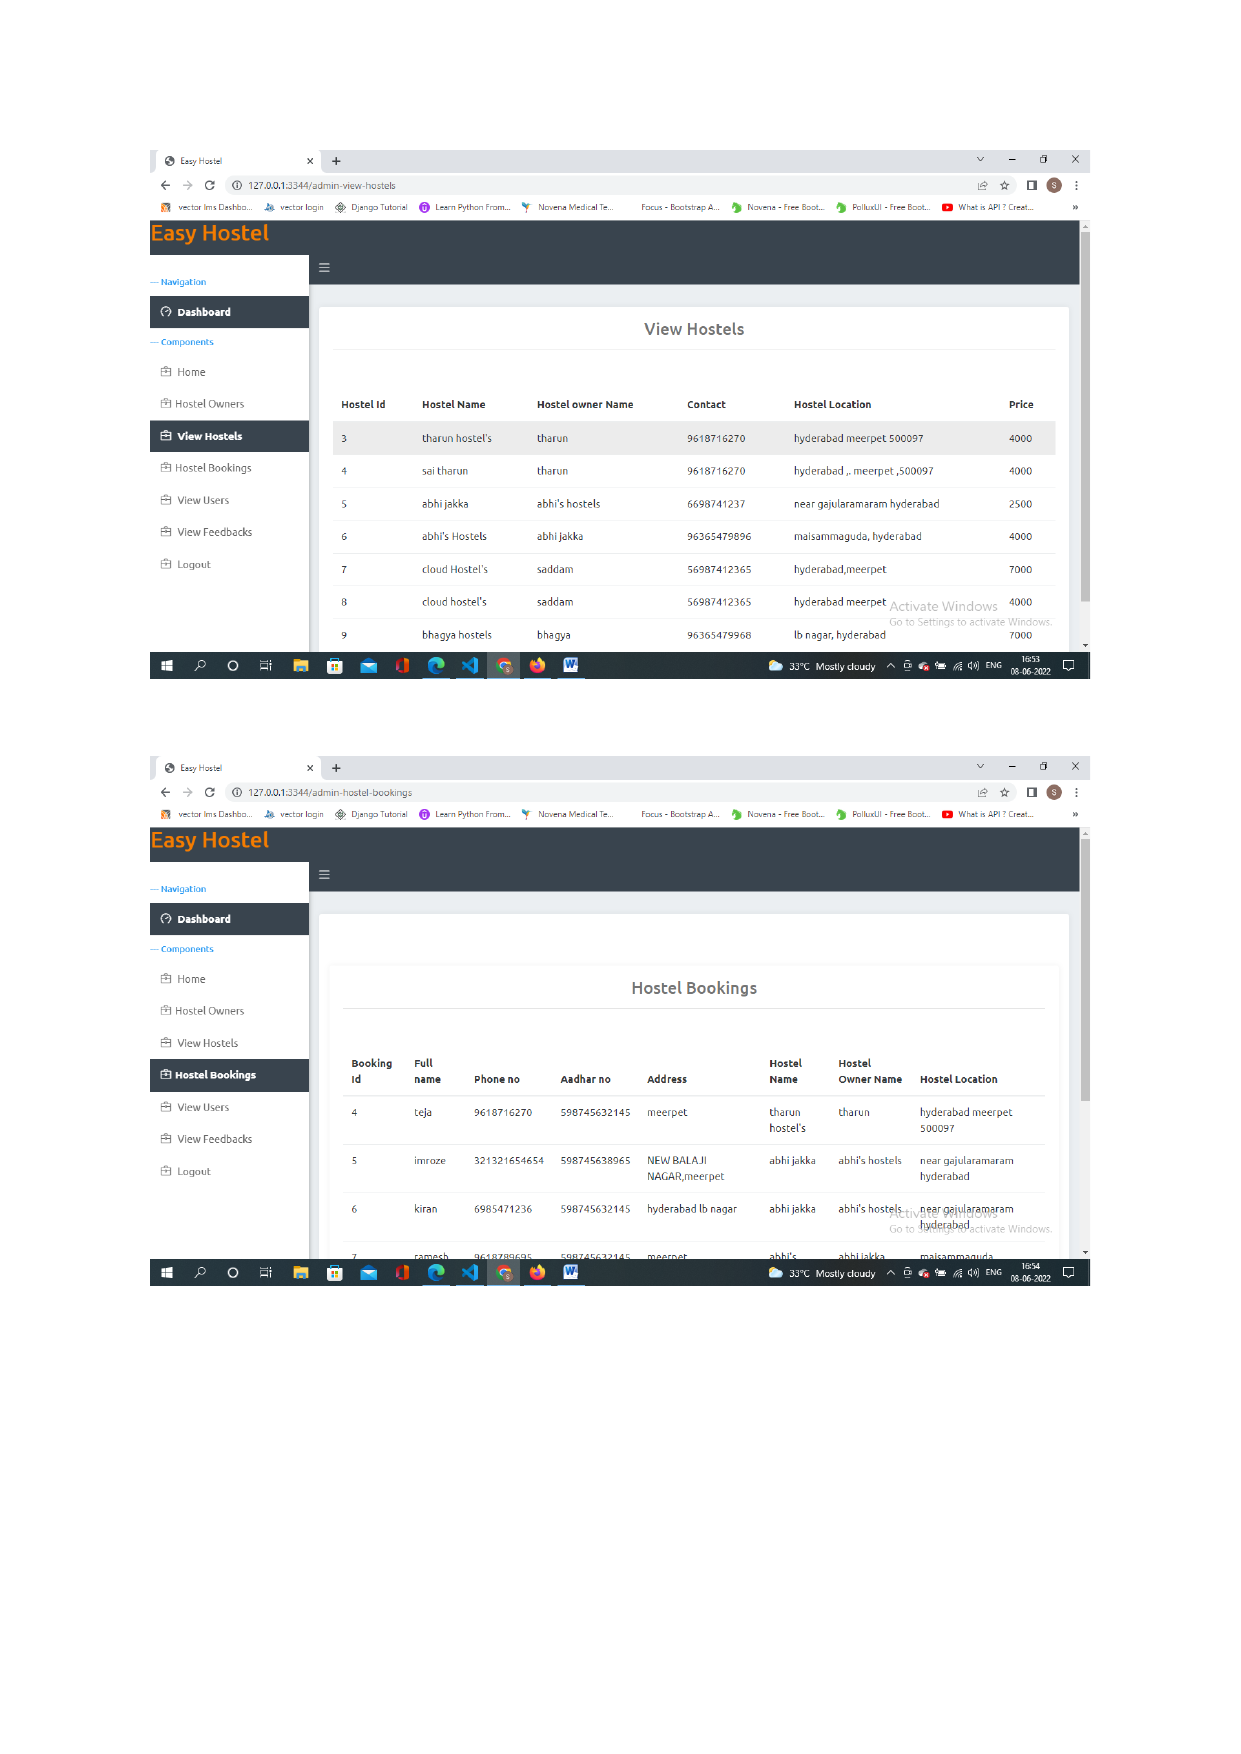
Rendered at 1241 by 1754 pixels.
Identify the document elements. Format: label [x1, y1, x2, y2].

picture [150, 150, 1091, 679]
picture [150, 756, 1091, 1286]
